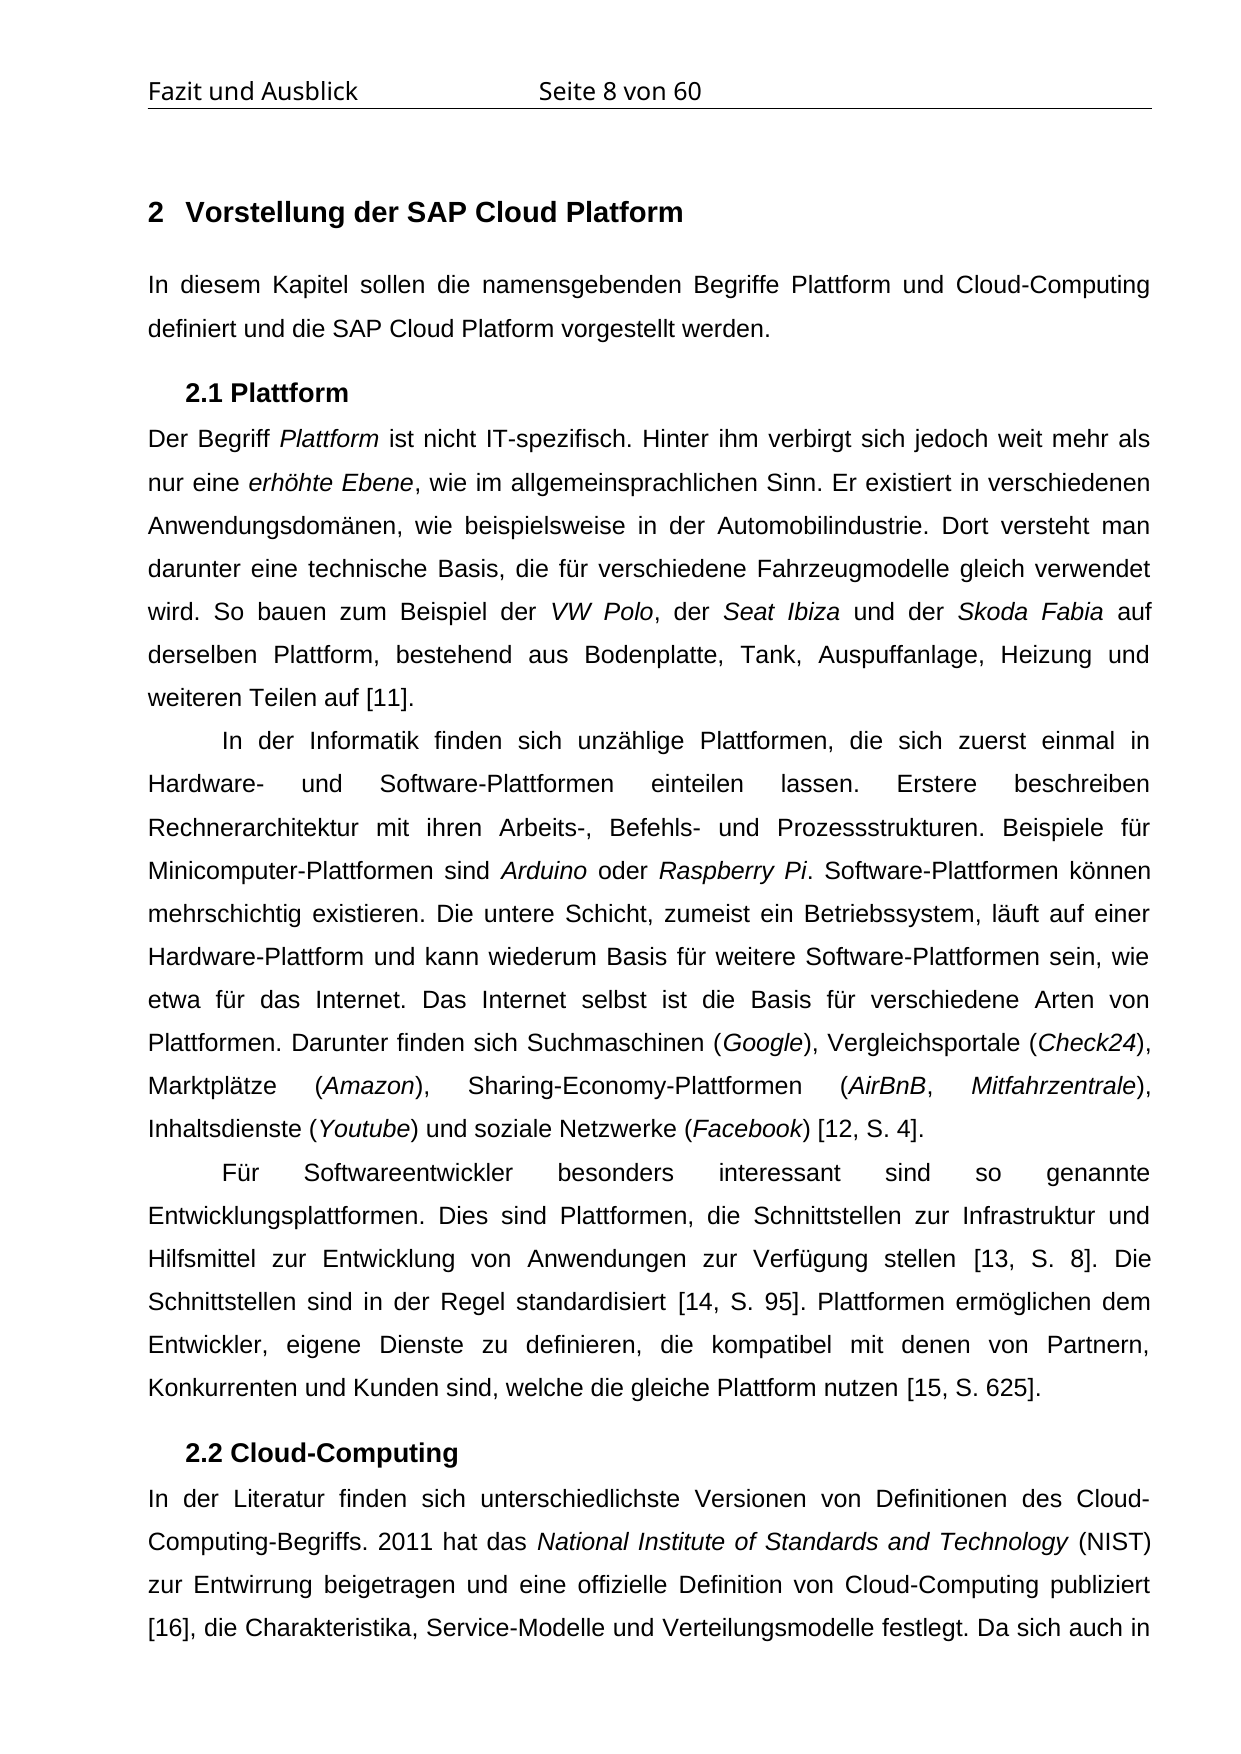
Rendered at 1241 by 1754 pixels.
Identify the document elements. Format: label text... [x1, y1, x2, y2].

subtitle Plattform [185, 377, 1152, 409]
text Für Softwareentwickler besonders interessant sind so genannte Entwicklungsplattformen. Dies sind Plattformen, die Schnittstellen zur Infrastruktur und Hilfsmittel zur Entwicklung von Anwendungen zur Verfügung stellen . Die Schnittstellen sind in der Regel standardisiert . Plattformen ermöglichen dem Entwickler, eigene Dienste zu definieren, die kompatibel mit denen von Partnern, Konkurrenten und Kunden sind, welche die gleiche Plattform nutzen . [148, 1157, 1152, 1402]
subtitle Cloud-Computing [185, 1437, 1152, 1468]
text Der Begriff Plattform ist nicht IT-spezifisch. Hinter ihm verbirgt sich jedoch weit mehr als nur eine erhöhte Ebene, wie im allgemeinsprachlichen Sinn. Er existiert in verschiedenen Anwendungsdomänen, wie beispielsweise in der Automobilindustrie. Dort versteht man darunter eine technische Basis, die für verschiedene Fahrzeugmodelle gleich verwendet wird. So bauen zum Beispiel der VW Polo, der Seat Ibiza und der Skoda Fabia auf derselben Plattform, bestehend aus Bodenplatte, Tank, Auspuffanlage, Heizung und weiteren Teilen auf. [148, 424, 1152, 712]
subtitle Vorstellung der SAP Cloud Platform [148, 195, 1152, 229]
text In diesem Kapitel sollen die namensgebenden Begriffe Plattform und Cloud-Computing definiert und die SAP Cloud Platform vorgestellt werden. [148, 270, 1152, 342]
text In der Informatik finden sich unzählige Plattformen, die sich zuerst einmal in Hardware- und Software-Plattformen einteilen lassen. Erstere beschreiben Rechnerarchitektur mit ihren Arbeits-, Befehls- und Prozessstrukturen. Beispiele für Minicomputer-Plattformen sind Arduino oder Raspberry Pi. Software-Plattformen können mehrschichtig existieren. Die untere Schicht, zumeist ein Betriebssystem, läuft auf einer Hardware-Plattform und kann wiederum Basis für weitere Software-Plattformen sein, wie etwa für das Internet. Das Internet selbst ist die Basis für verschiedene Arten von Plattformen. Darunter finden sich Suchmaschinen (Google), Vergleichsportale (Check24), Marktplätze (Amazon), Sharing-Economy-Plattformen (AirBnB, Mitfahrzentrale), Inhaltsdienste (Youtube) und soziale Netzwerke (Facebook). [148, 726, 1152, 1143]
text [148, 1484, 1152, 1642]
